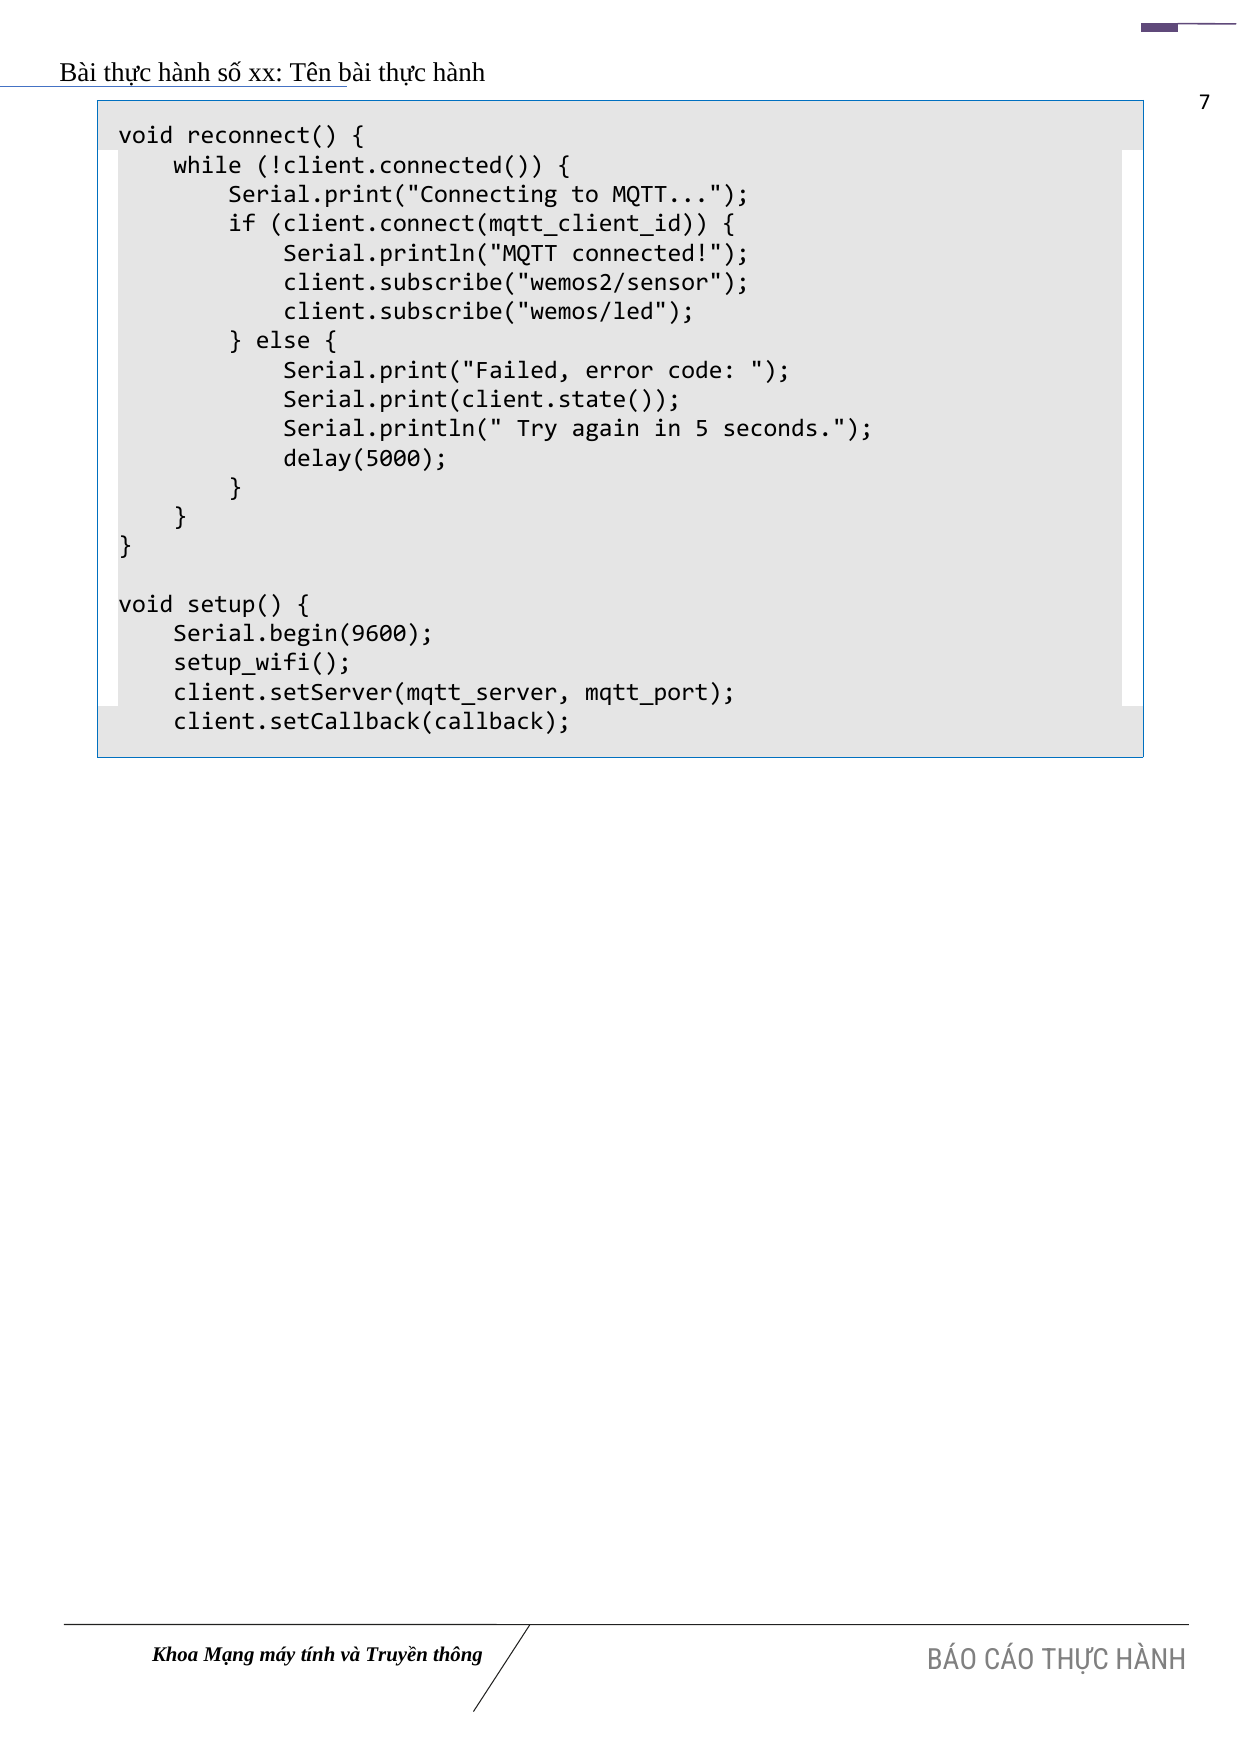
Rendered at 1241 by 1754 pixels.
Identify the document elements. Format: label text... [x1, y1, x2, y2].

text client.subscribe("wemos/led"); [118, 297, 1122, 326]
text Serial.println("MQTT connected!"); [118, 238, 1122, 267]
text Serial.print("Connecting to MQTT..."); [118, 180, 1122, 209]
text Serial.print("Failed, error code: "); [118, 355, 1122, 384]
text while (!client.connected()) { [118, 150, 1122, 180]
text Serial.print(client.state()); [118, 384, 1122, 414]
text void setup() { [118, 589, 1122, 619]
text } else { [118, 326, 1122, 355]
text } [118, 531, 1122, 560]
text delay(5000); [118, 443, 1122, 472]
text Serial.begin(9600); [118, 619, 1122, 648]
text client.subscribe("wemos2/sensor"); [118, 267, 1122, 297]
text if (client.connect(mqtt_client_id)) { [118, 209, 1122, 238]
text void reconnect() { [98, 101, 1143, 150]
text } [118, 502, 1122, 531]
text Serial.println(" Try again in 5 seconds."); [118, 414, 1122, 443]
text } [118, 472, 1122, 502]
text client.setCallback(callback); [98, 685, 1143, 757]
text setup_wifi(); [118, 648, 1122, 677]
